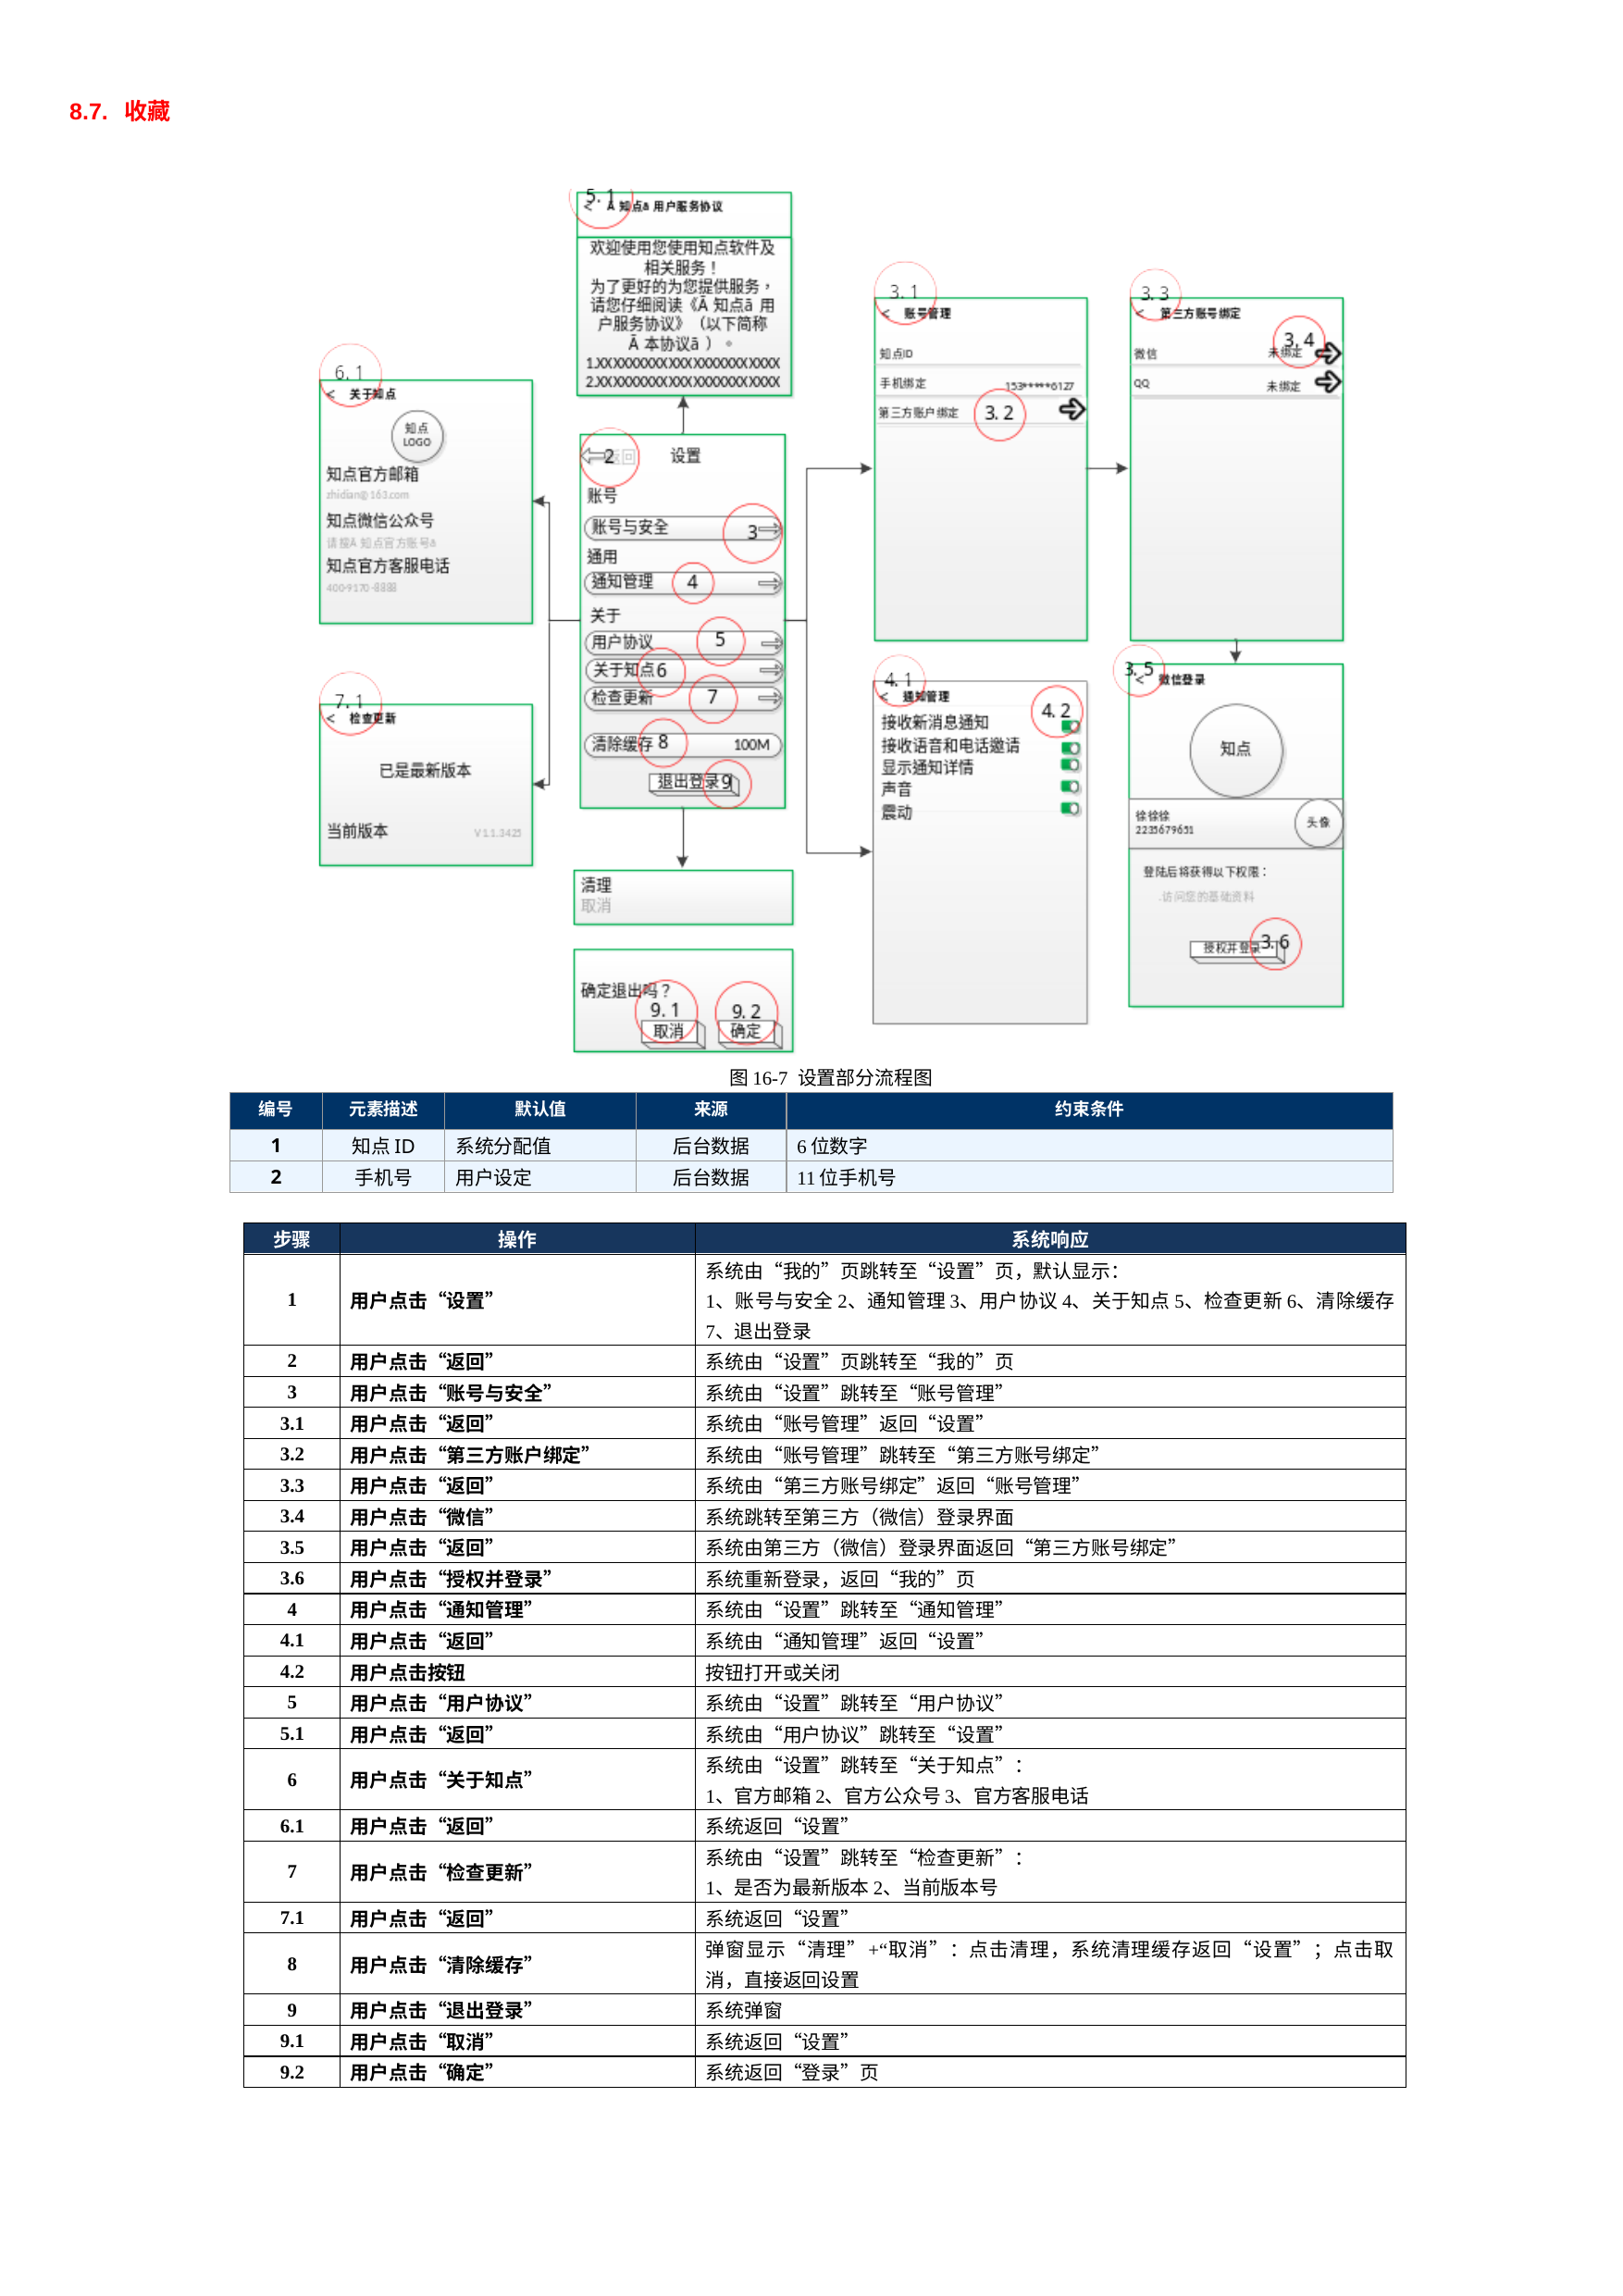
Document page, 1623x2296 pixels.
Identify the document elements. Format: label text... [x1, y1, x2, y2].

table_cell 系统返回“登录”页 [696, 2057, 1406, 2087]
table_cell 用户设定 [445, 1161, 636, 1191]
table_cell 2 [230, 1161, 322, 1191]
table_cell 9 [244, 1994, 340, 2025]
table_cell 用户点击“授权并登录” [341, 1563, 695, 1593]
table_cell 6 [244, 1749, 340, 1809]
table_cell 系统返回“设置” [696, 1903, 1406, 1932]
table_header 默认值 [445, 1093, 636, 1129]
table_cell 用户点击“确定” [341, 2057, 695, 2087]
table_cell 用户点击“用户协议” [341, 1687, 695, 1718]
table_cell 用户点击“返回” [341, 1470, 695, 1500]
table_cell 系统由“设置”跳转至“关于知点”： 1、官方邮箱2、官方公众号3、官方客服电话 [696, 1749, 1406, 1809]
table_cell 5.1 [244, 1719, 340, 1748]
table_cell 用户点击“关于知点” [341, 1749, 695, 1809]
table_cell 3.1 [244, 1408, 340, 1438]
table_cell 4 [244, 1595, 340, 1624]
table_cell 用户点击“取消” [341, 2026, 695, 2055]
table_cell 系统由“设置”跳转至“账号管理” [696, 1377, 1406, 1407]
table_cell 用户点击按钮 [341, 1657, 695, 1686]
table_cell 系统由“通知管理”返回“设置” [696, 1625, 1406, 1655]
table_cell 系统跳转至第三方（微信）登录界面 [696, 1501, 1406, 1531]
table_cell 用户点击“返回” [341, 1810, 695, 1841]
table_cell 系统重新登录，返回“我的”页 [696, 1563, 1406, 1593]
table_cell 3.6 [244, 1563, 340, 1593]
table_cell 用户点击“返回” [341, 1346, 695, 1376]
table_cell 3.5 [244, 1532, 340, 1562]
table_cell 3.3 [244, 1470, 340, 1500]
table_cell 1 [230, 1130, 322, 1160]
table_cell 6.1 [244, 1810, 340, 1841]
table_cell 按钮打开或关闭 [696, 1657, 1406, 1686]
table_cell 3.2 [244, 1439, 340, 1469]
table_cell 用户点击“账号与安全” [341, 1377, 695, 1407]
table_cell 系统返回“设置” [696, 1810, 1406, 1841]
table_cell 用户点击“微信” [341, 1501, 695, 1531]
table_cell 7 [244, 1842, 340, 1902]
table_header 约束条件 [787, 1093, 1393, 1129]
text 收藏 [69, 80, 1554, 140]
table_cell 系统由“我的”页跳转至“设置”页，默认显示： 1、账号与安全2、通知管理3、用户协议4、关于知点5、检查更新6、清除缓存7、退出登录 [696, 1255, 1406, 1345]
table_cell 5 [244, 1687, 340, 1718]
table_cell 弹窗显示“清理”+“取消”：点击清理，系统清理缓存返回“设置”；点击取消，直接返回设置 [696, 1933, 1406, 1993]
table_cell 系统由“账号管理”跳转至“第三方账号绑定” [696, 1439, 1406, 1469]
table_cell 系统由“第三方账号绑定”返回“账号管理” [696, 1470, 1406, 1500]
table_cell 用户点击“清除缓存” [341, 1933, 695, 1993]
table_cell 2 [244, 1346, 340, 1376]
table_cell 用户点击“返回” [341, 1625, 695, 1655]
table_cell 系统由“账号管理”返回“设置” [696, 1408, 1406, 1438]
table_cell 用户点击“设置” [341, 1255, 695, 1345]
table_cell 用户点击“退出登录” [341, 1994, 695, 2025]
table_cell 后台数据 [637, 1161, 786, 1191]
table_header 操作 [341, 1223, 695, 1253]
table_cell 系统由“设置”页跳转至“我的”页 [696, 1346, 1406, 1376]
table_cell 手机号 [323, 1161, 444, 1191]
table_cell 3 [244, 1377, 340, 1407]
table_cell 用户点击“返回” [341, 1903, 695, 1932]
table_header 元素描述 [323, 1093, 444, 1129]
table_header 步骤 [244, 1223, 340, 1253]
table_cell 系统弹窗 [696, 1994, 1406, 2025]
table_cell 系统由“设置”跳转至“通知管理” [696, 1595, 1406, 1624]
table_cell 用户点击“检查更新” [341, 1842, 695, 1902]
table_cell 系统分配值 [445, 1130, 636, 1160]
table_cell 6位数字 [787, 1130, 1393, 1160]
table_cell 系统由“设置”跳转至“用户协议” [696, 1687, 1406, 1718]
table_cell 知点ID [323, 1130, 444, 1160]
table_header 系统响应 [696, 1223, 1406, 1253]
table_cell 8 [244, 1933, 340, 1993]
table_cell 用户点击“返回” [341, 1719, 695, 1748]
table_cell 4.1 [244, 1625, 340, 1655]
table_cell 9.1 [244, 2026, 340, 2055]
table_cell 用户点击“通知管理” [341, 1595, 695, 1624]
table_cell 系统由“设置”跳转至“检查更新”： 1、是否为最新版本2、当前版本号 [696, 1842, 1406, 1902]
text 图16-7 设置部分流程图 [69, 1061, 1554, 1092]
table_cell 4.2 [244, 1657, 340, 1686]
table_cell 7.1 [244, 1903, 340, 1932]
table_cell 用户点击“第三方账户绑定” [341, 1439, 695, 1469]
table_cell 1 [244, 1255, 340, 1345]
table_cell 用户点击“返回” [341, 1532, 695, 1562]
table_header 编号 [230, 1093, 322, 1129]
table_cell 用户点击“返回” [341, 1408, 695, 1438]
table_cell 后台数据 [637, 1130, 786, 1160]
table_cell 3.4 [244, 1501, 340, 1531]
table_cell 11位手机号 [787, 1161, 1393, 1191]
table_header 来源 [637, 1093, 786, 1129]
table_cell 9.2 [244, 2057, 340, 2087]
table_cell 系统由第三方（微信）登录界面返回“第三方账号绑定” [696, 1532, 1406, 1562]
table_cell 系统由“用户协议”跳转至“设置” [696, 1719, 1406, 1748]
table_cell 系统返回“设置” [696, 2026, 1406, 2055]
